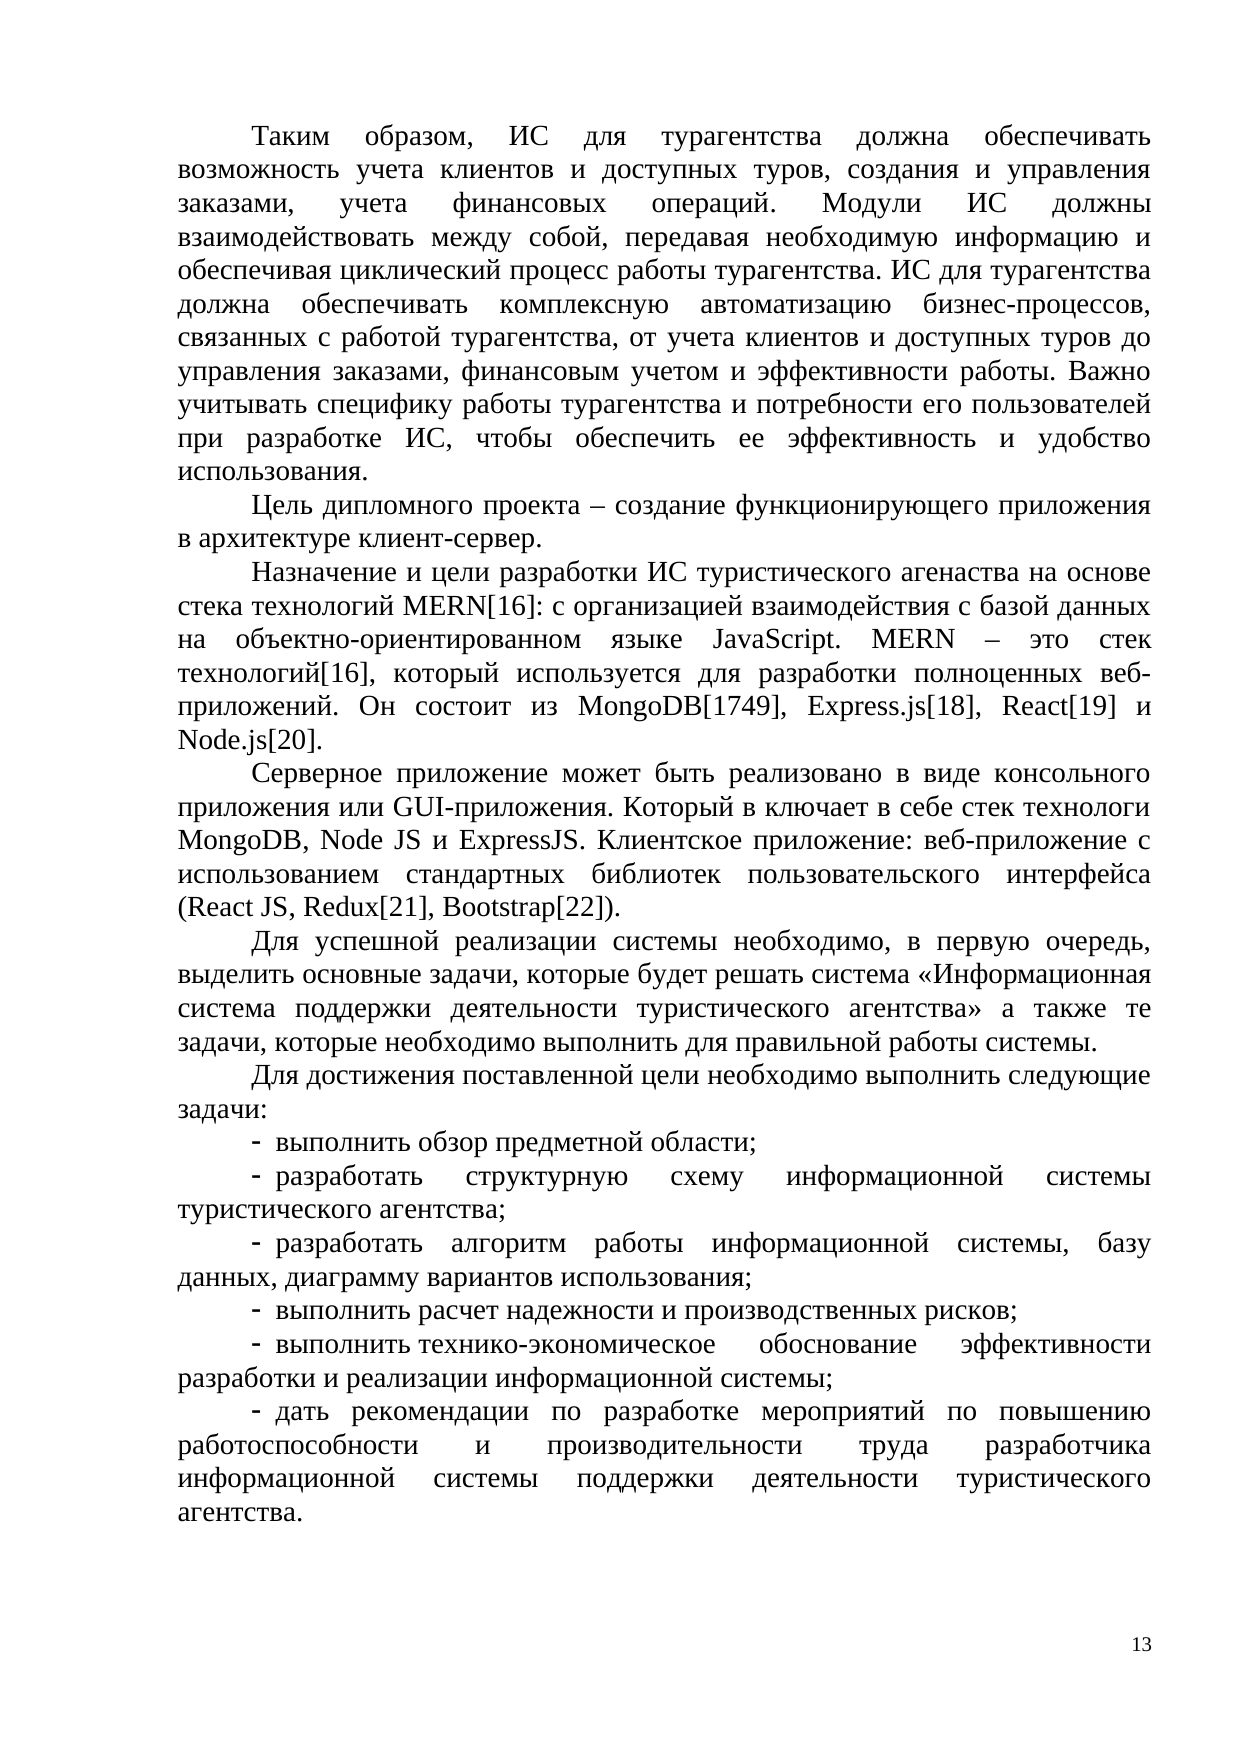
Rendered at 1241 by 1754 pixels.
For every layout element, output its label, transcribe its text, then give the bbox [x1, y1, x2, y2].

text Таким образом, ИС для турагентства должна обеспечивать возможность учета клиентов и доступных туров, создания и управления заказами, учета финансовых операций. Модули ИС должны взаимодействовать между собой, передавая необходимую информацию и обеспечивая циклический процесс работы турагентства. ИС для турагентства должна обеспечивать комплексную автоматизацию бизнес-процессов, связанных с работой турагентства, от учета клиентов и доступных туров до управления заказами, финансовым учетом и эффективности работы. Важно учитывать специфику работы турагентства и потребности его пользователей при разработке ИС, чтобы обеспечить ее эффективность и удобство использования. [177, 118, 1152, 487]
list выполнить технико-экономическое обоснование эффективности разработки и реализации информационной системы; [177, 1326, 1152, 1393]
list выполнить расчет надежности и производственных рисков; [177, 1292, 1152, 1326]
list разработать структурную схему информационной системы туристического агентства; [177, 1158, 1152, 1225]
text Серверное приложение может быть реализовано в виде консольного приложения или GUI-приложения. Который в ключает в себе стек технологи MongoDB, Node JS и ExpressJS. Клиентское приложение: веб-приложение с использованием стандартных библиотек пользовательского интерфейса (React JS, Redux[21], Bootstrap[22]). [177, 755, 1152, 923]
list выполнить обзор предметной области; [177, 1124, 1152, 1158]
list дать рекомендации по разработке мероприятий по повышению работоспособности и производительности труда разработчика информационной системы поддержки деятельности туристического агентства. [177, 1393, 1152, 1527]
text Цель дипломного проекта – создание функционирующего приложения в архитектуре клиент-сервер. [177, 487, 1152, 554]
text Назначение и цели разработки ИС туристического агенаства на основе стека технологий MERN[16]: с организацией взаимодействия с базой данных на объектно-ориентированном языке JavaScript. MERN – это стек технологий[16], который используется для разработки полноценных веб-приложений. Он состоит из MongoDB[17], Express.js[18], React[19] и Node.js[20]. [177, 554, 1152, 755]
text Для успешной реализации системы необходимо, в первую очередь, выделить основные задачи, которые будет решать система «Информационная система поддержки деятельности туристического агентства» а также те задачи, которые необходимо выполнить для правильной работы системы. [177, 923, 1152, 1057]
text Для достижения поставленной цели необходимо выполнить следующие задачи: [177, 1057, 1152, 1124]
list разработать алгоритм работы информационной системы, базу данных, диаграмму вариантов использования; [177, 1225, 1152, 1292]
